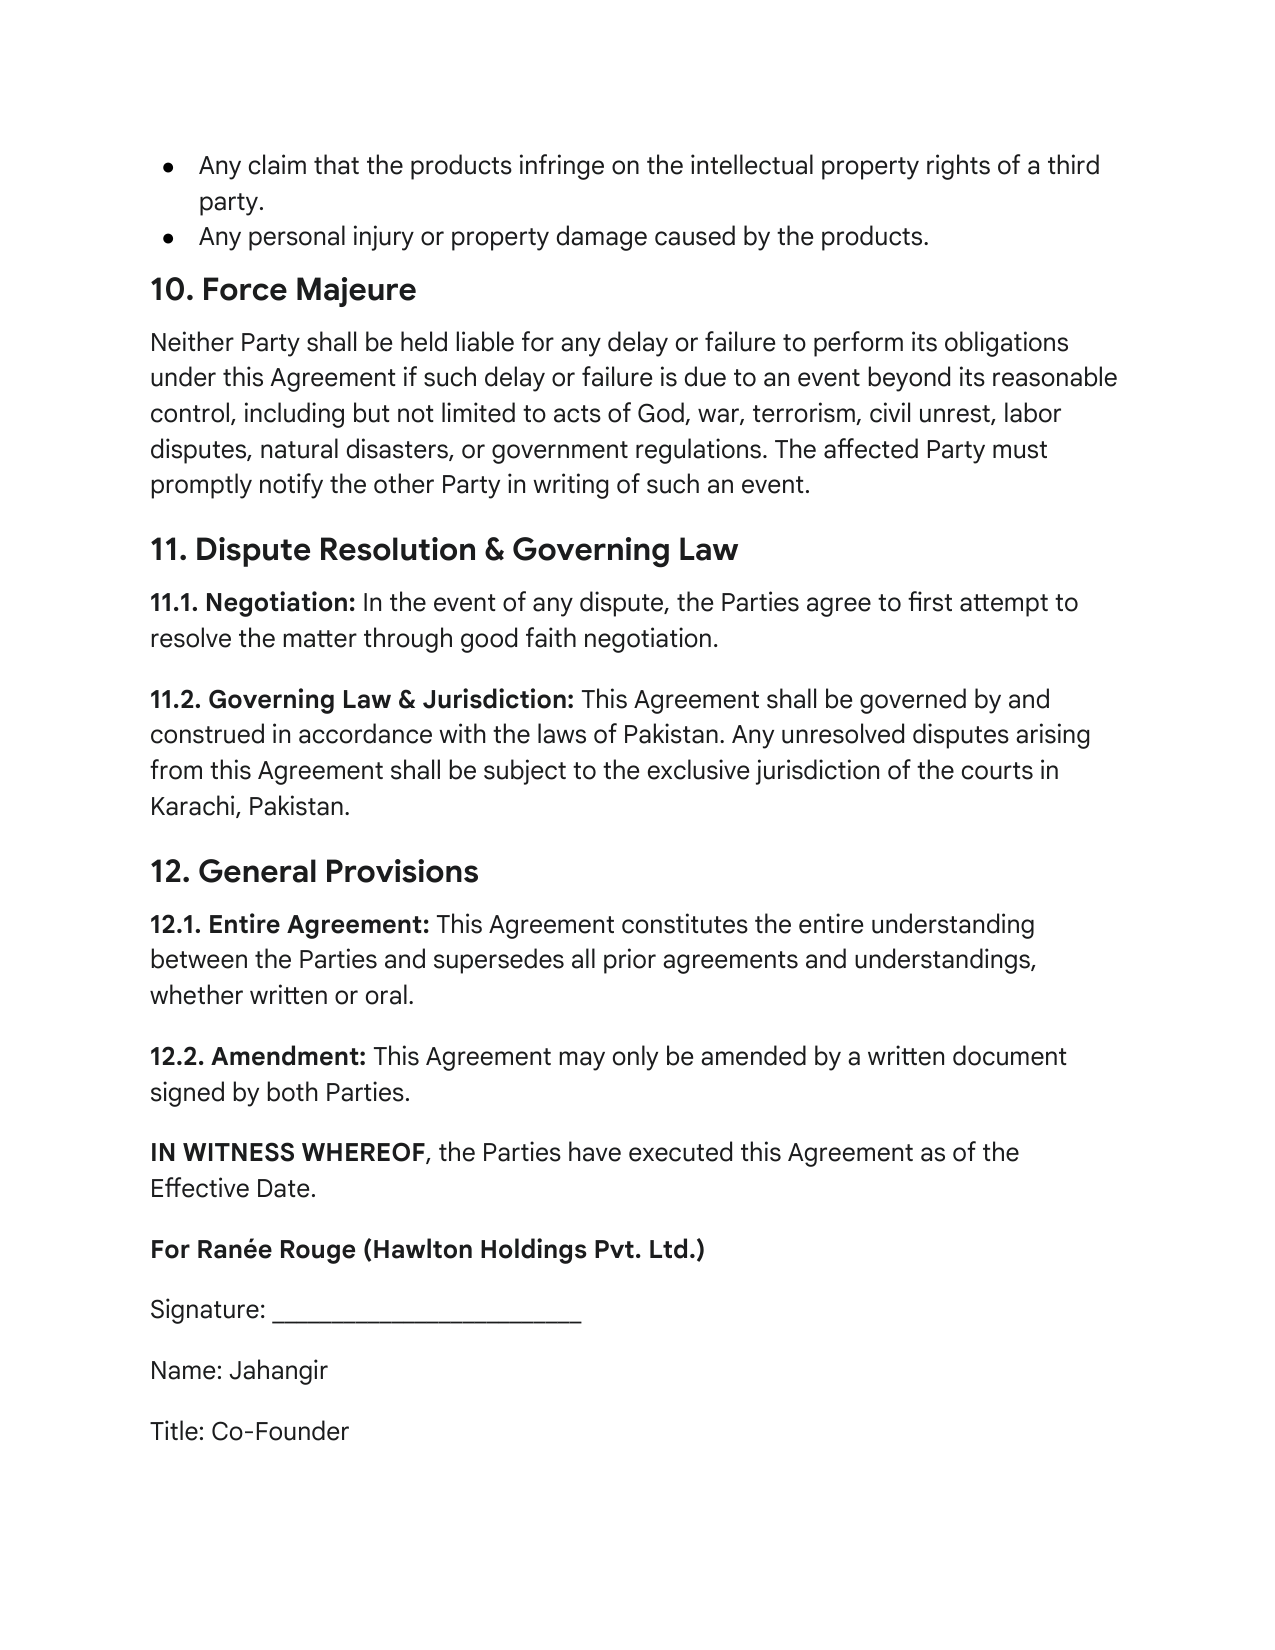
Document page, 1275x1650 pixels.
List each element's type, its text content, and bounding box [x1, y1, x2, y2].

subtitle 11. Dispute Resolution & Governing Law [150, 530, 1125, 569]
list Any personal injury or property damage caused by the products. [161, 221, 1125, 253]
text 12.2. Amendment: This Agreement may only be amended by a written document signed by both Parties. [150, 1041, 1125, 1108]
text For Ranée Rouge (Hawlton Holdings Pvt. Ltd.) [150, 1234, 1125, 1265]
text Neither Party shall be held liable for any delay or failure to perform its obligations under this Agreement if such delay or failure is due to an event beyond its reasonable control, including but not limited to acts of God, war, terrorism, civil unrest, labor disputes, natural disasters, or government regulations. The affected Party must promptly notify the other Party in writing of such an event. [150, 327, 1125, 501]
text Name: Jahangir [150, 1356, 1125, 1387]
subtitle 12. General Provisions [150, 852, 1125, 891]
text Signature: __________________________ [150, 1295, 1125, 1326]
subtitle 10. Force Majeure [150, 270, 1125, 309]
text Title: Co-Founder [150, 1416, 1125, 1448]
text 12.1. Entire Agreement: This Agreement constitutes the entire understanding between the Parties and supersedes all prior agreements and understandings, whether written or oral. [150, 909, 1125, 1012]
list Any claim that the products infringe on the intellectual property rights of a third party. [161, 150, 1125, 217]
text 11.2. Governing Law & Jurisdiction: This Agreement shall be governed by and construed in accordance with the laws of Pakistan. Any unresolved disputes arising from this Agreement shall be subject to the exclusive jurisdiction of the courts in Karachi, Pakistan. [150, 684, 1125, 822]
text 11.1. Negotiation: In the event of any dispute, the Parties agree to first attempt to resolve the matter through good faith negotiation. [150, 587, 1125, 654]
text IN WITNESS WHEREOF, the Parties have executed this Agreement as of the Effective Date. [150, 1138, 1125, 1205]
